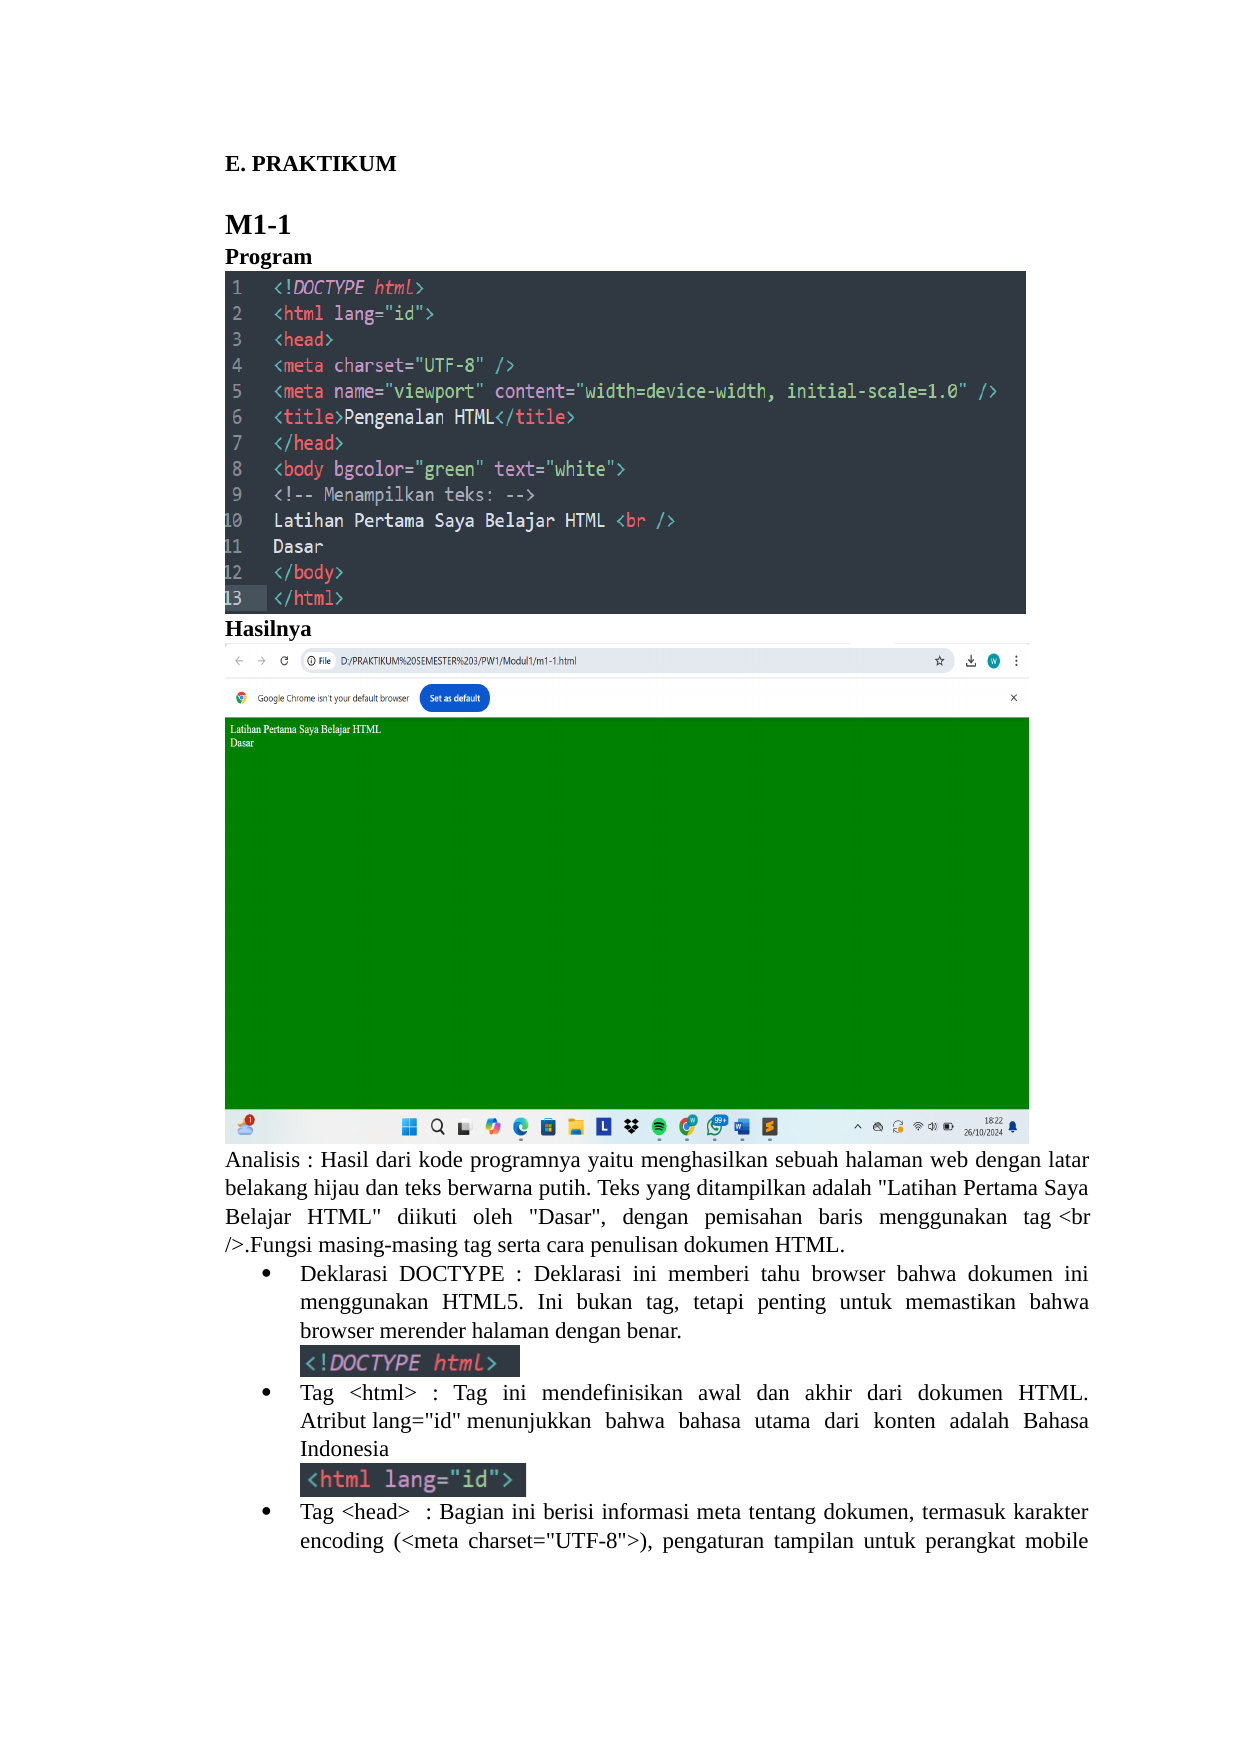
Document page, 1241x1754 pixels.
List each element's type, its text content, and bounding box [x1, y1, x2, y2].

list Tag <html> : Tag ini mendefinisikan awal dan akhir dari dokumen HTML. Atribut lang="id" menunjukkan bahwa bahasa utama dari konten adalah Bahasa Indonesia [262, 1378, 1090, 1462]
list E. PRAKTIKUM [225, 150, 1090, 176]
picture [225, 643, 1030, 1144]
picture [225, 271, 1026, 614]
picture [300, 1345, 520, 1377]
list Program [225, 243, 1090, 269]
list Deklarasi DOCTYPE : Deklarasi ini memberi tahu browser bahwa dokumen ini menggunakan HTML5. Ini bukan tag, tetapi penting untuk memastikan bahwa browser merender halaman dengan benar. [262, 1260, 1090, 1343]
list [262, 1498, 1090, 1553]
picture [300, 1463, 527, 1497]
list Analisis : Hasil dari kode programnya yaitu menghasilkan sebuah halaman web dengan latar belakang hijau dan teks berwarna putih. Teks yang ditampilkan adalah "Latihan Pertama Saya Belajar HTML" diikuti oleh "Dasar", dengan pemisahan baris menggunakan tag <br />.Fungsi masing-masing tag serta cara penulisan dokumen HTML. [225, 1146, 1090, 1258]
list Hasilnya [225, 615, 1090, 642]
list M1-1 [225, 207, 1090, 240]
